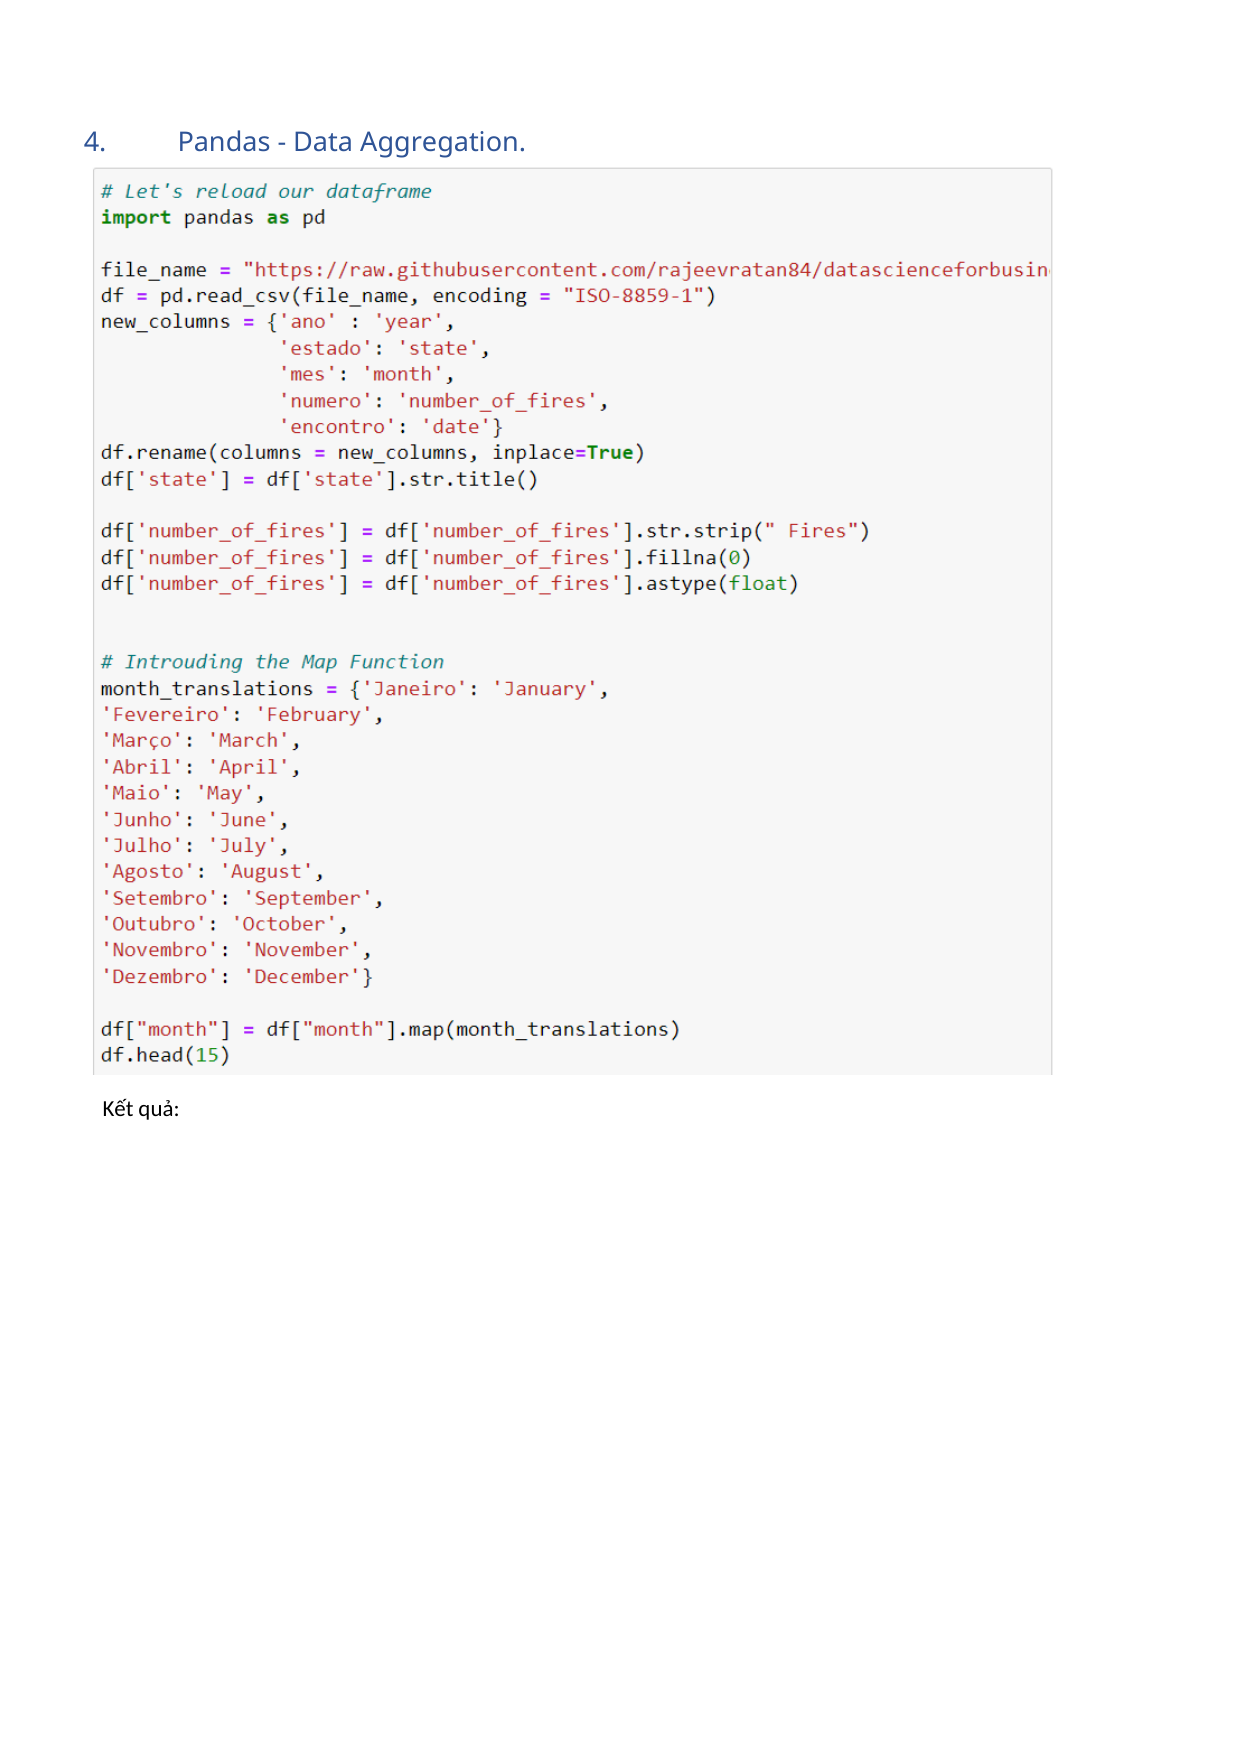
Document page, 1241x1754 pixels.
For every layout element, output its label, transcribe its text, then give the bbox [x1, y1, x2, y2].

text Kết quả: [83, 1094, 1152, 1122]
picture [83, 162, 1058, 1075]
subtitle Pandas - Data Aggregation. [83, 122, 1152, 159]
